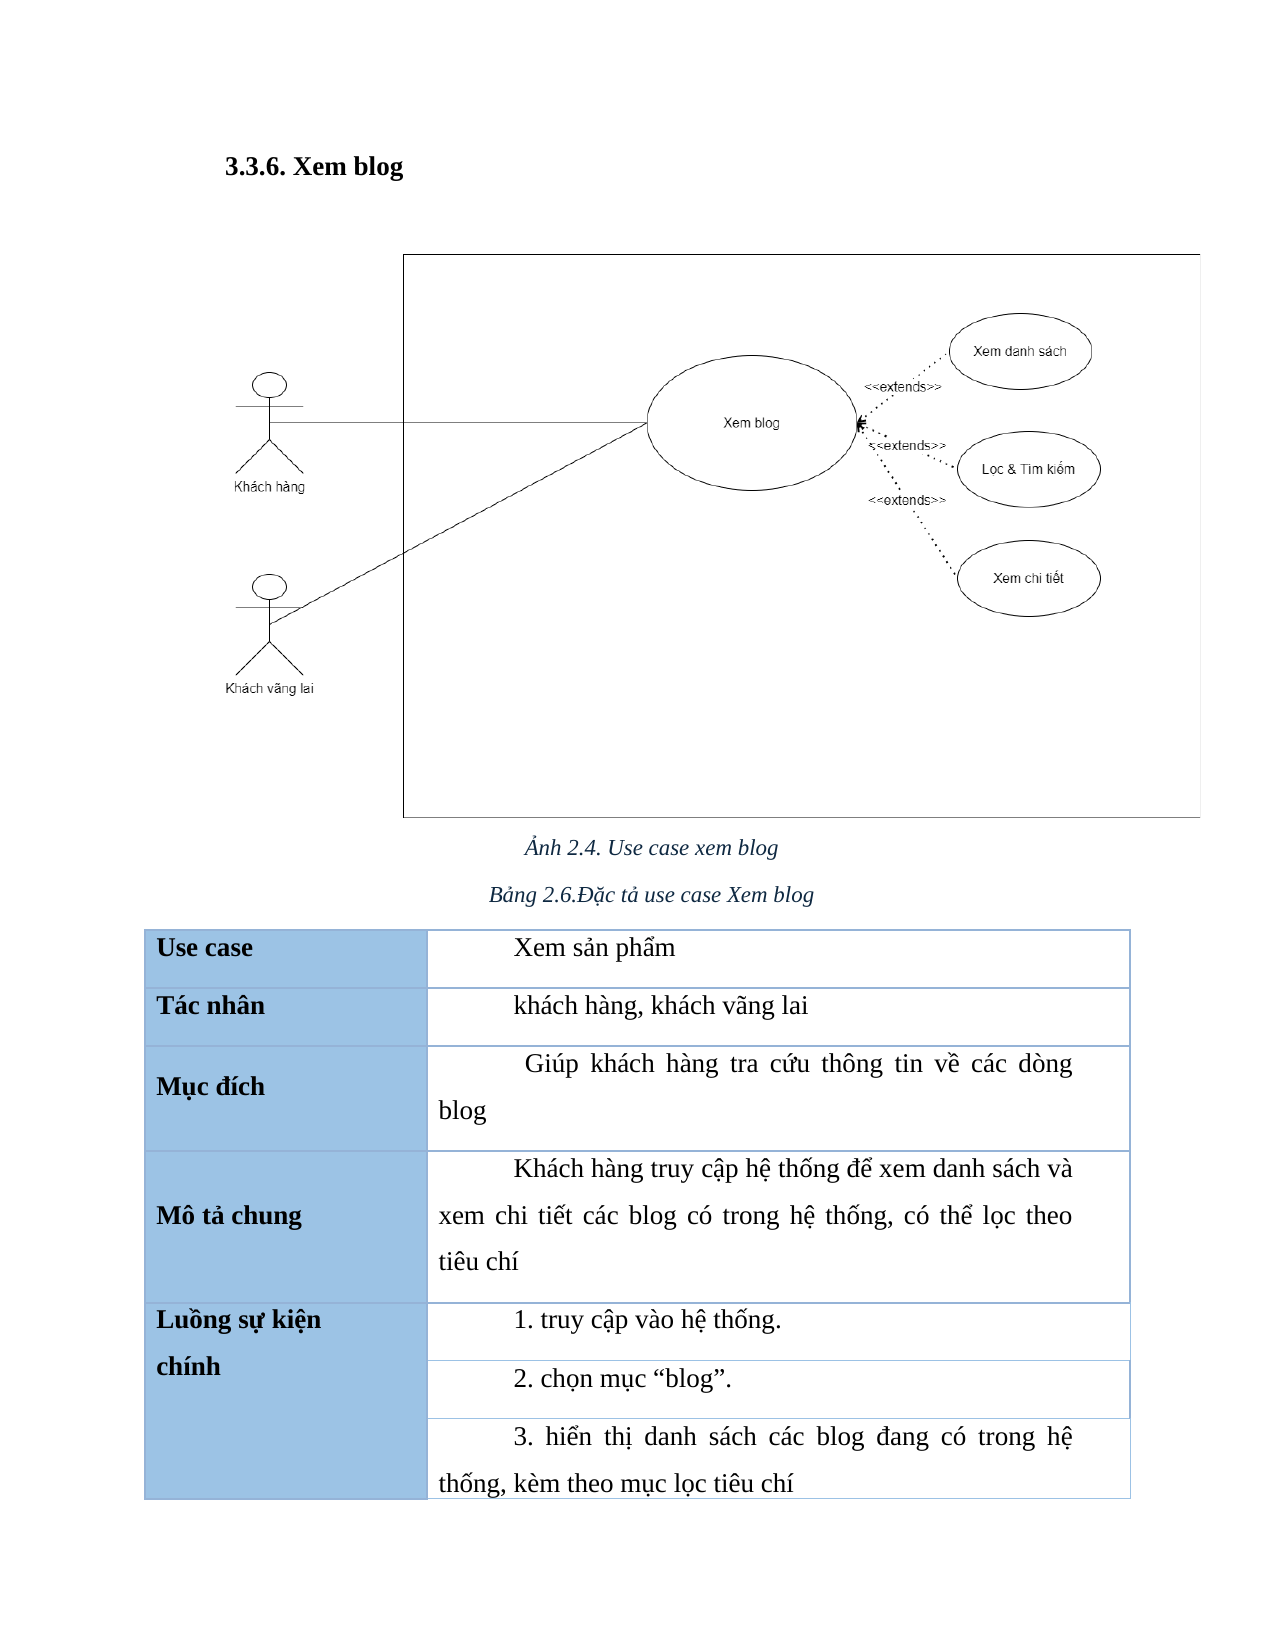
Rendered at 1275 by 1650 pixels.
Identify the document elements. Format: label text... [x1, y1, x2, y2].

subtitle Xem blog [150, 150, 1080, 181]
table_cell Luồng sự kiện chính [146, 1304, 426, 1498]
table_cell Khách hàng truy cập hệ thống để xem danh sách và xem chi tiết các blog có trong hệ thống, có thể lọc theo tiêu chí [428, 1152, 1129, 1302]
table_cell Giúp khách hàng tra cứu thông tin về các dòng blog [428, 1047, 1129, 1150]
table_cell khách hàng, khách vãng lai [428, 989, 1129, 1045]
table_cell Tác nhân [146, 989, 426, 1045]
text Bảng 2.6.Đặc tả use case Xem blog [150, 881, 1080, 908]
table_header Use case [146, 931, 426, 987]
table_cell Mô tả chung [146, 1152, 426, 1302]
table_cell 1. truy cập vào hệ thống. [428, 1304, 1130, 1360]
table_cell Mục đích [146, 1047, 426, 1150]
text Ảnh 2.4. Use case xem blog [150, 834, 1080, 861]
picture [225, 254, 1200, 818]
table_cell 2. chọn mục “blog”. [428, 1361, 1129, 1418]
table_header Xem sản phẩm [428, 931, 1129, 987]
table_cell 3. hiển thị danh sách các blog đang có trong hệ thống, kèm theo mục lọc tiêu chí [428, 1419, 1130, 1498]
